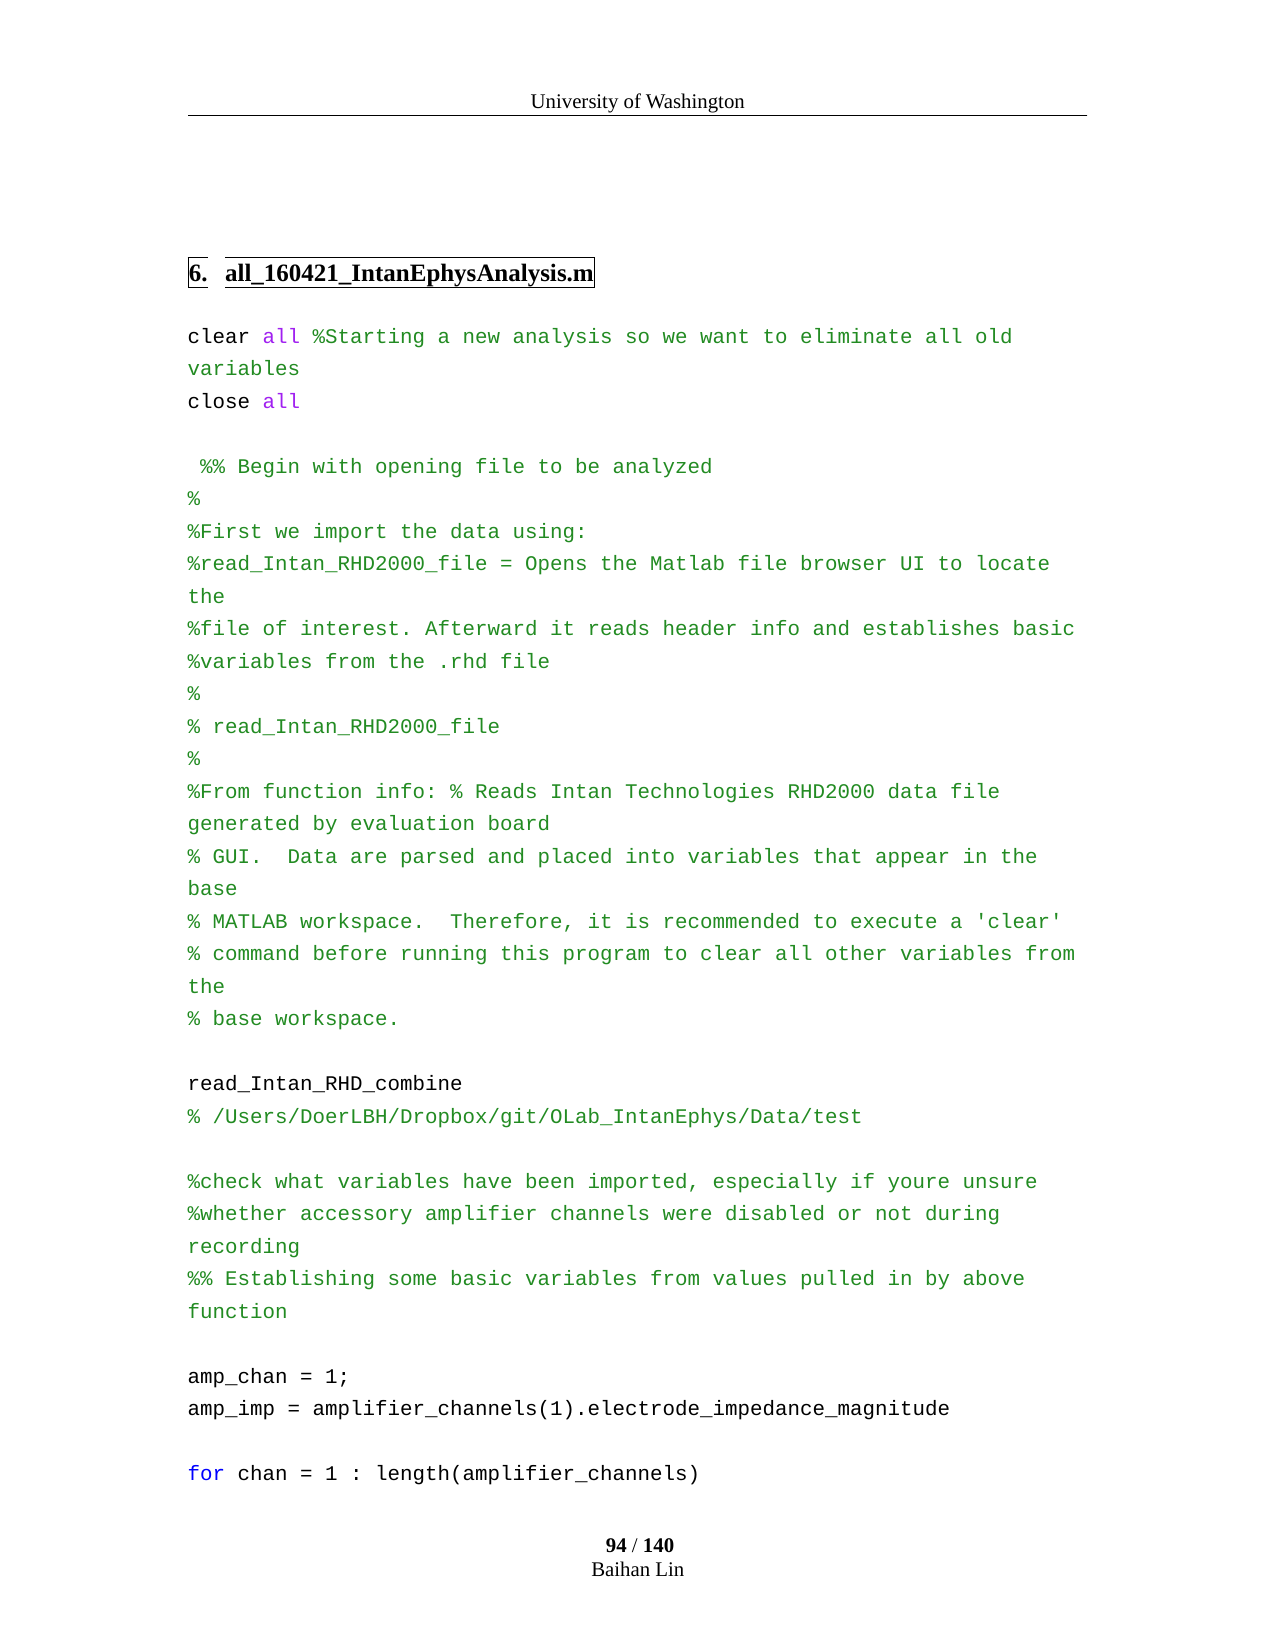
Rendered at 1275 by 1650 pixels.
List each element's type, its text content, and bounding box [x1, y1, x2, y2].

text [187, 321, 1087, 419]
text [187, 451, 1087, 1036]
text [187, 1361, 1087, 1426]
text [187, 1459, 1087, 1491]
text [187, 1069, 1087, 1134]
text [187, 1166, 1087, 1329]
list all_160421_IntanEphysAnalysis.m [187, 256, 1087, 289]
